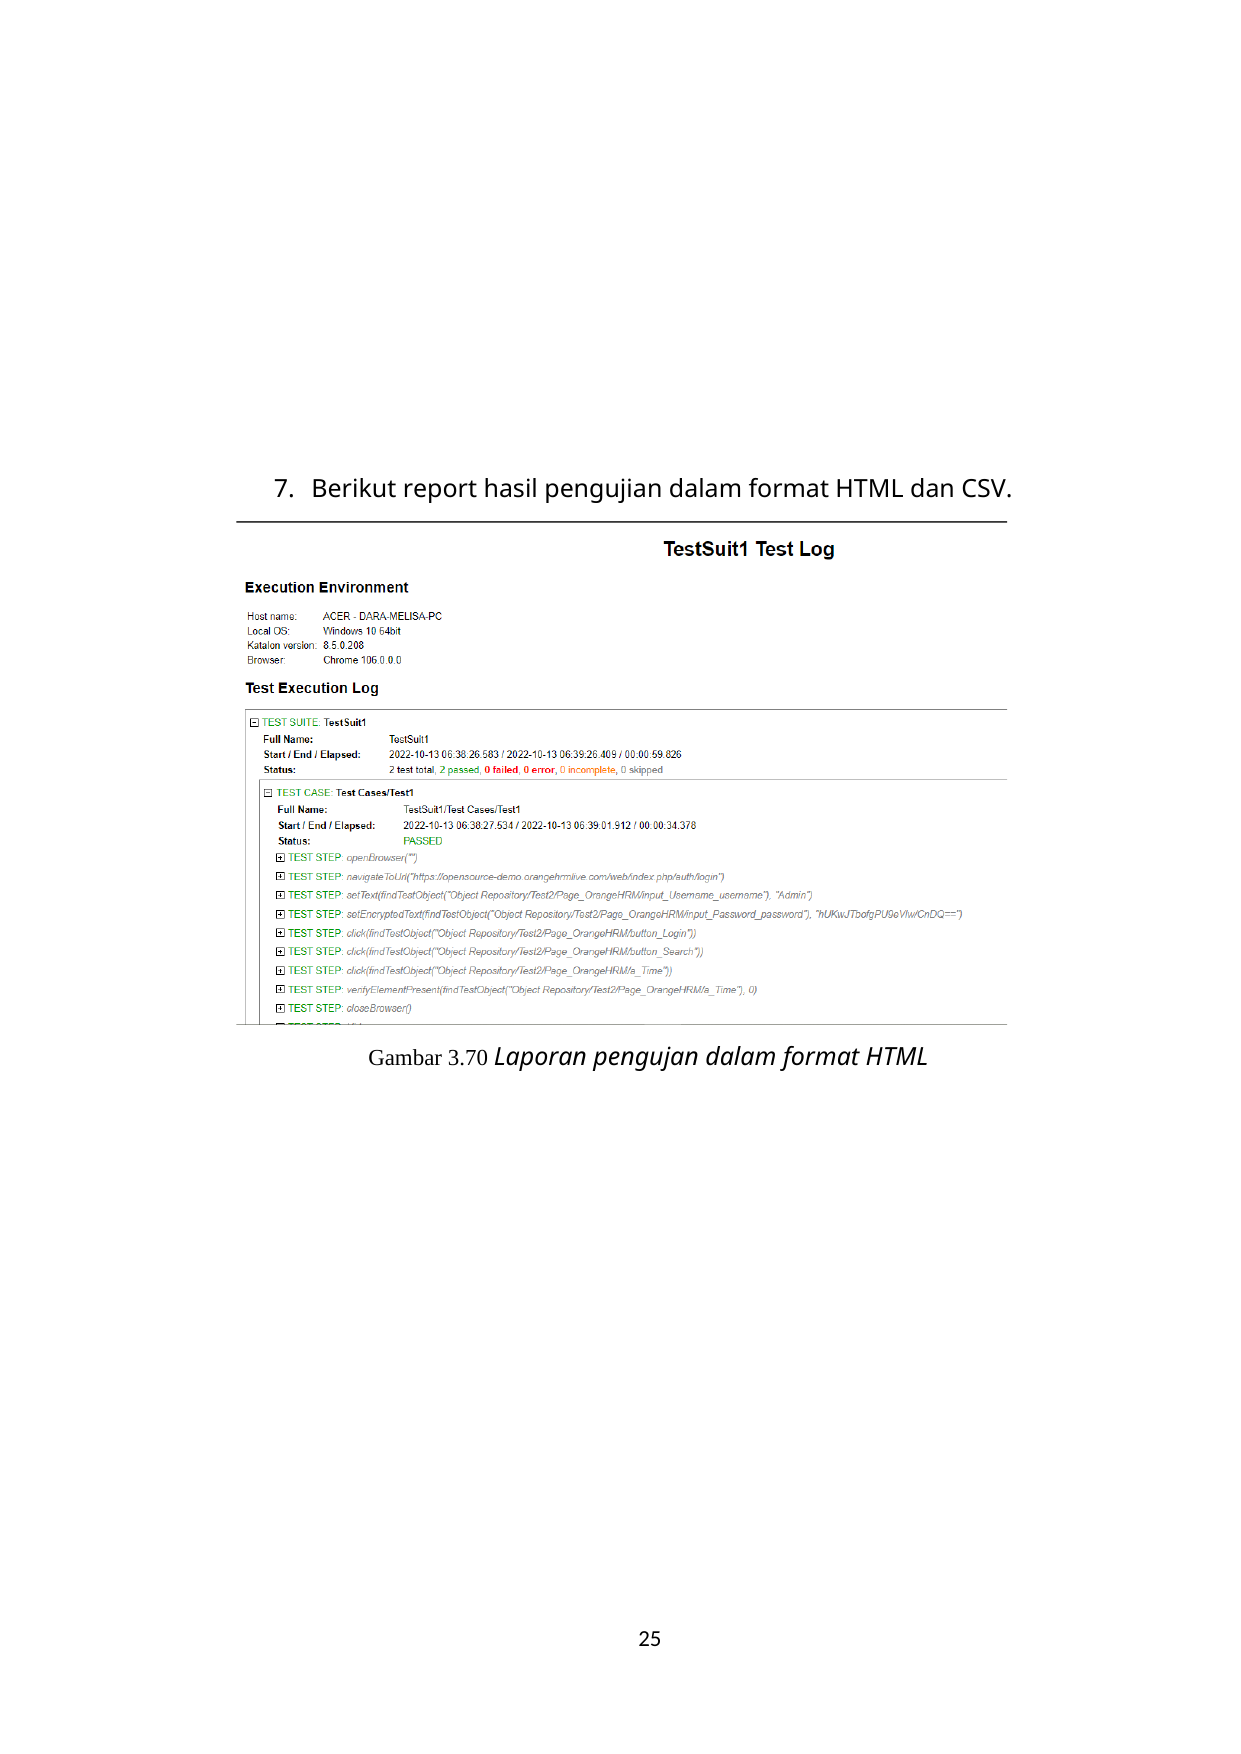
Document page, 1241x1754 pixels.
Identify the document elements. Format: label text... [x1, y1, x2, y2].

picture [236, 521, 1008, 1025]
list Berikut report hasil pengujian dalam format HTML dan CSV. [274, 471, 1063, 505]
